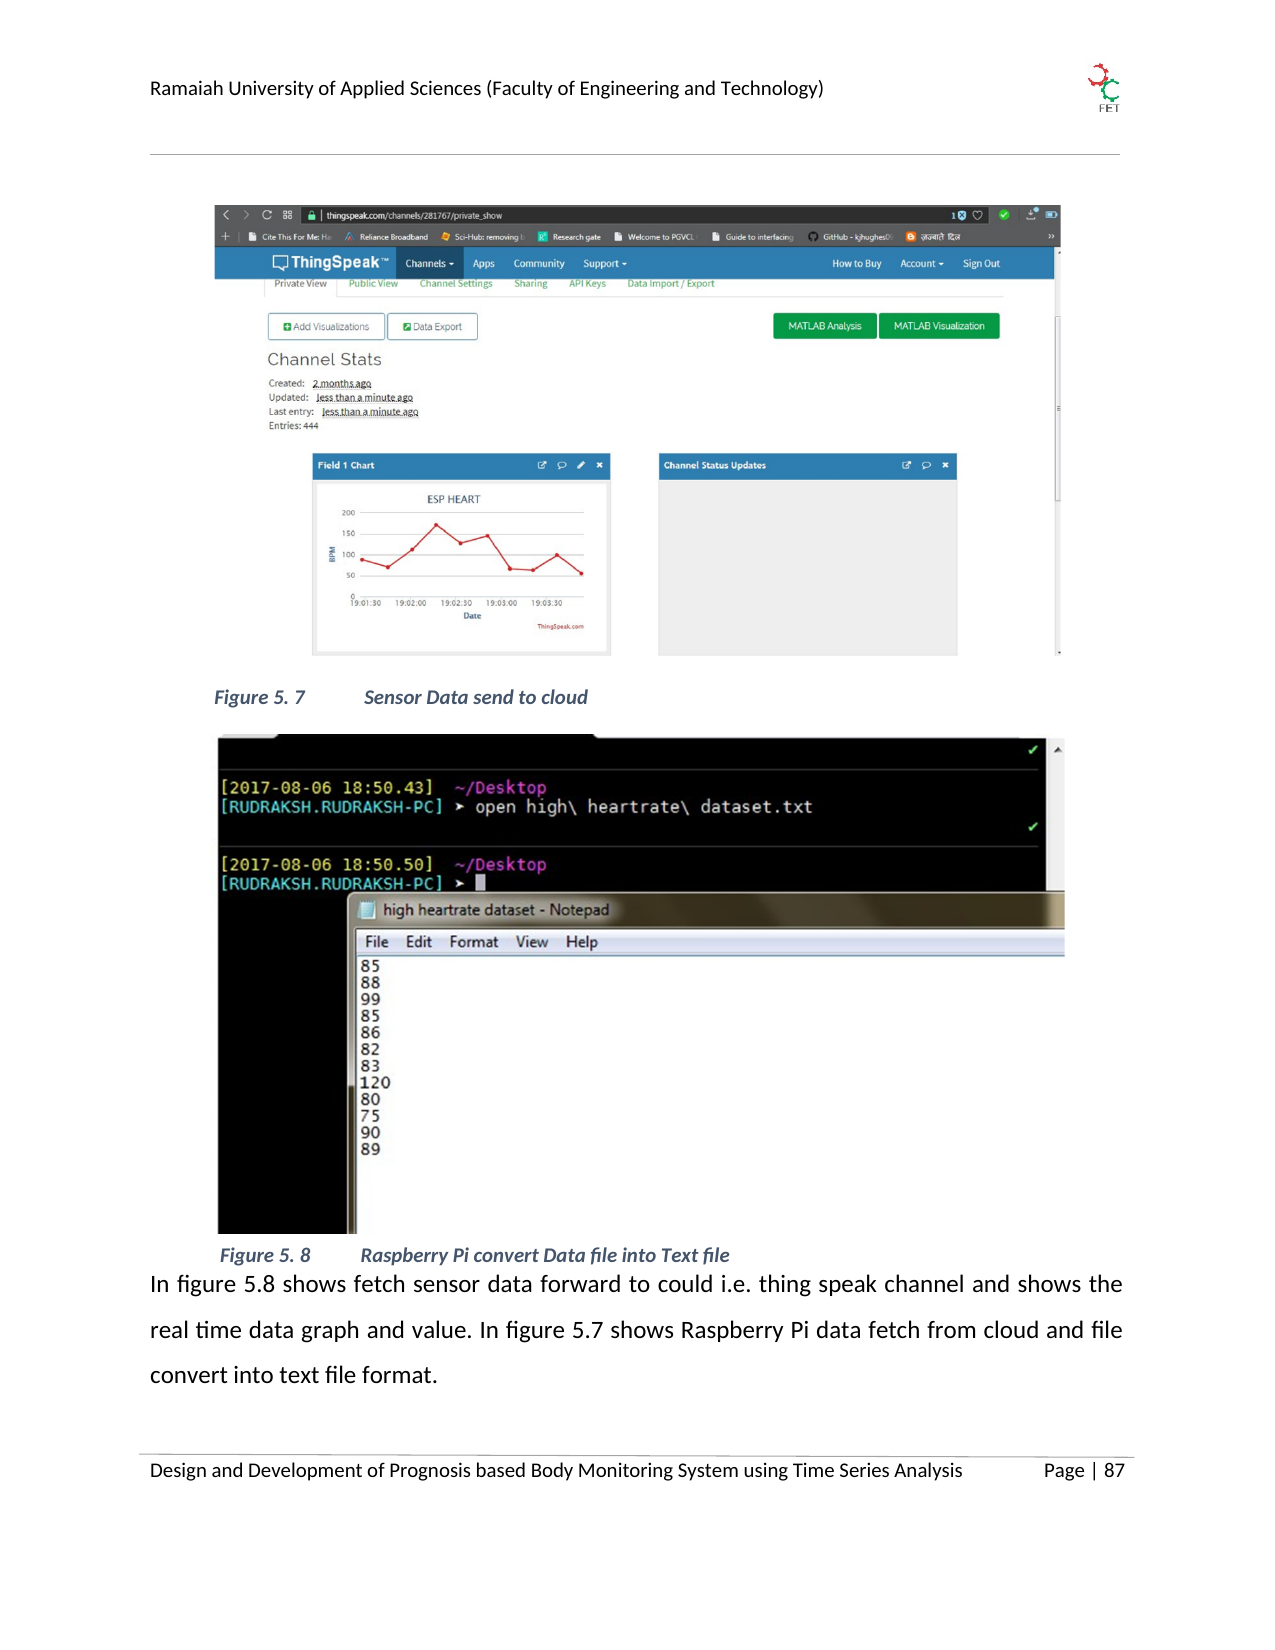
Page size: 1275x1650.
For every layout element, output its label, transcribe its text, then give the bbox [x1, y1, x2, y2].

picture [210, 734, 1065, 1234]
picture [1084, 57, 1125, 118]
picture [214, 205, 1061, 656]
